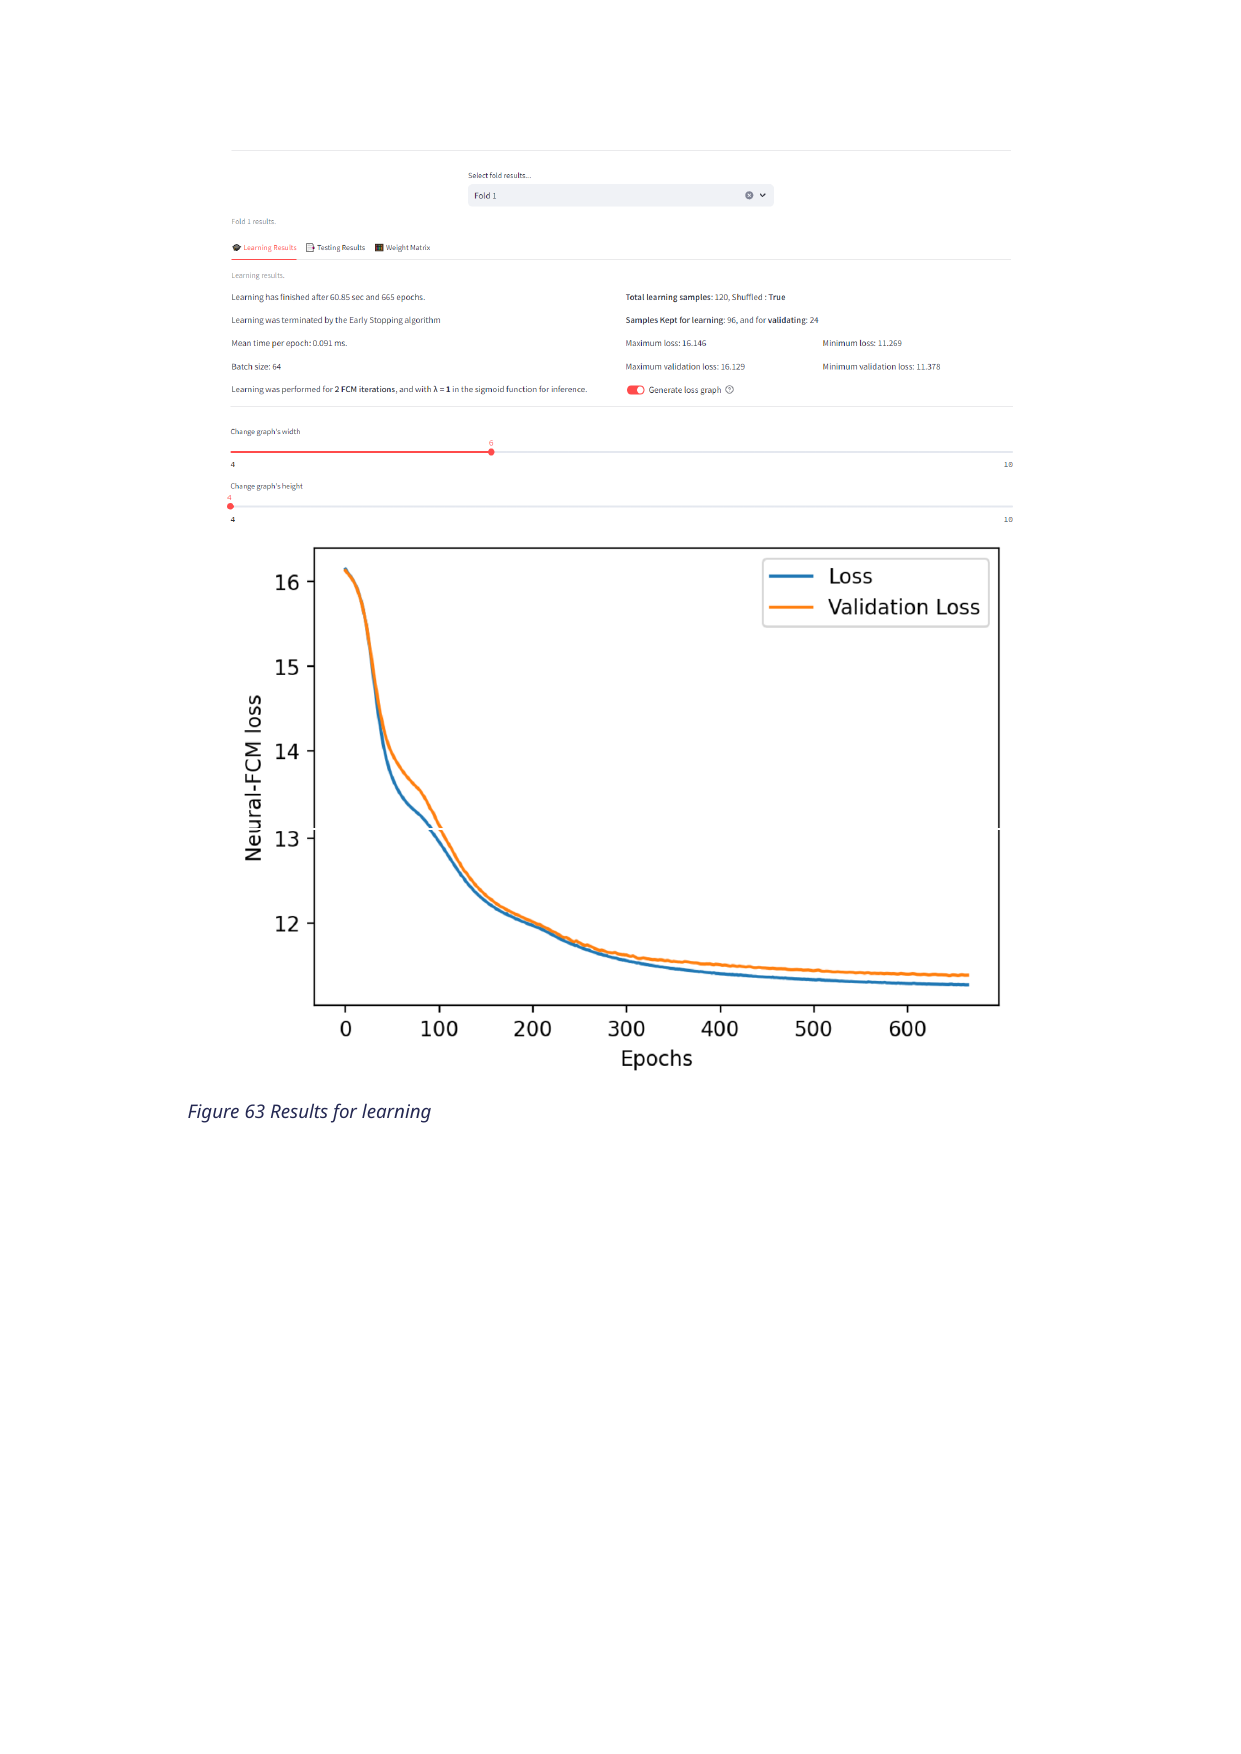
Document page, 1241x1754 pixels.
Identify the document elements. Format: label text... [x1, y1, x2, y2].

text Figure 63 Results for learning [187, 1098, 1053, 1124]
picture [187, 830, 1053, 1079]
picture [187, 150, 1053, 403]
picture [187, 405, 1053, 828]
